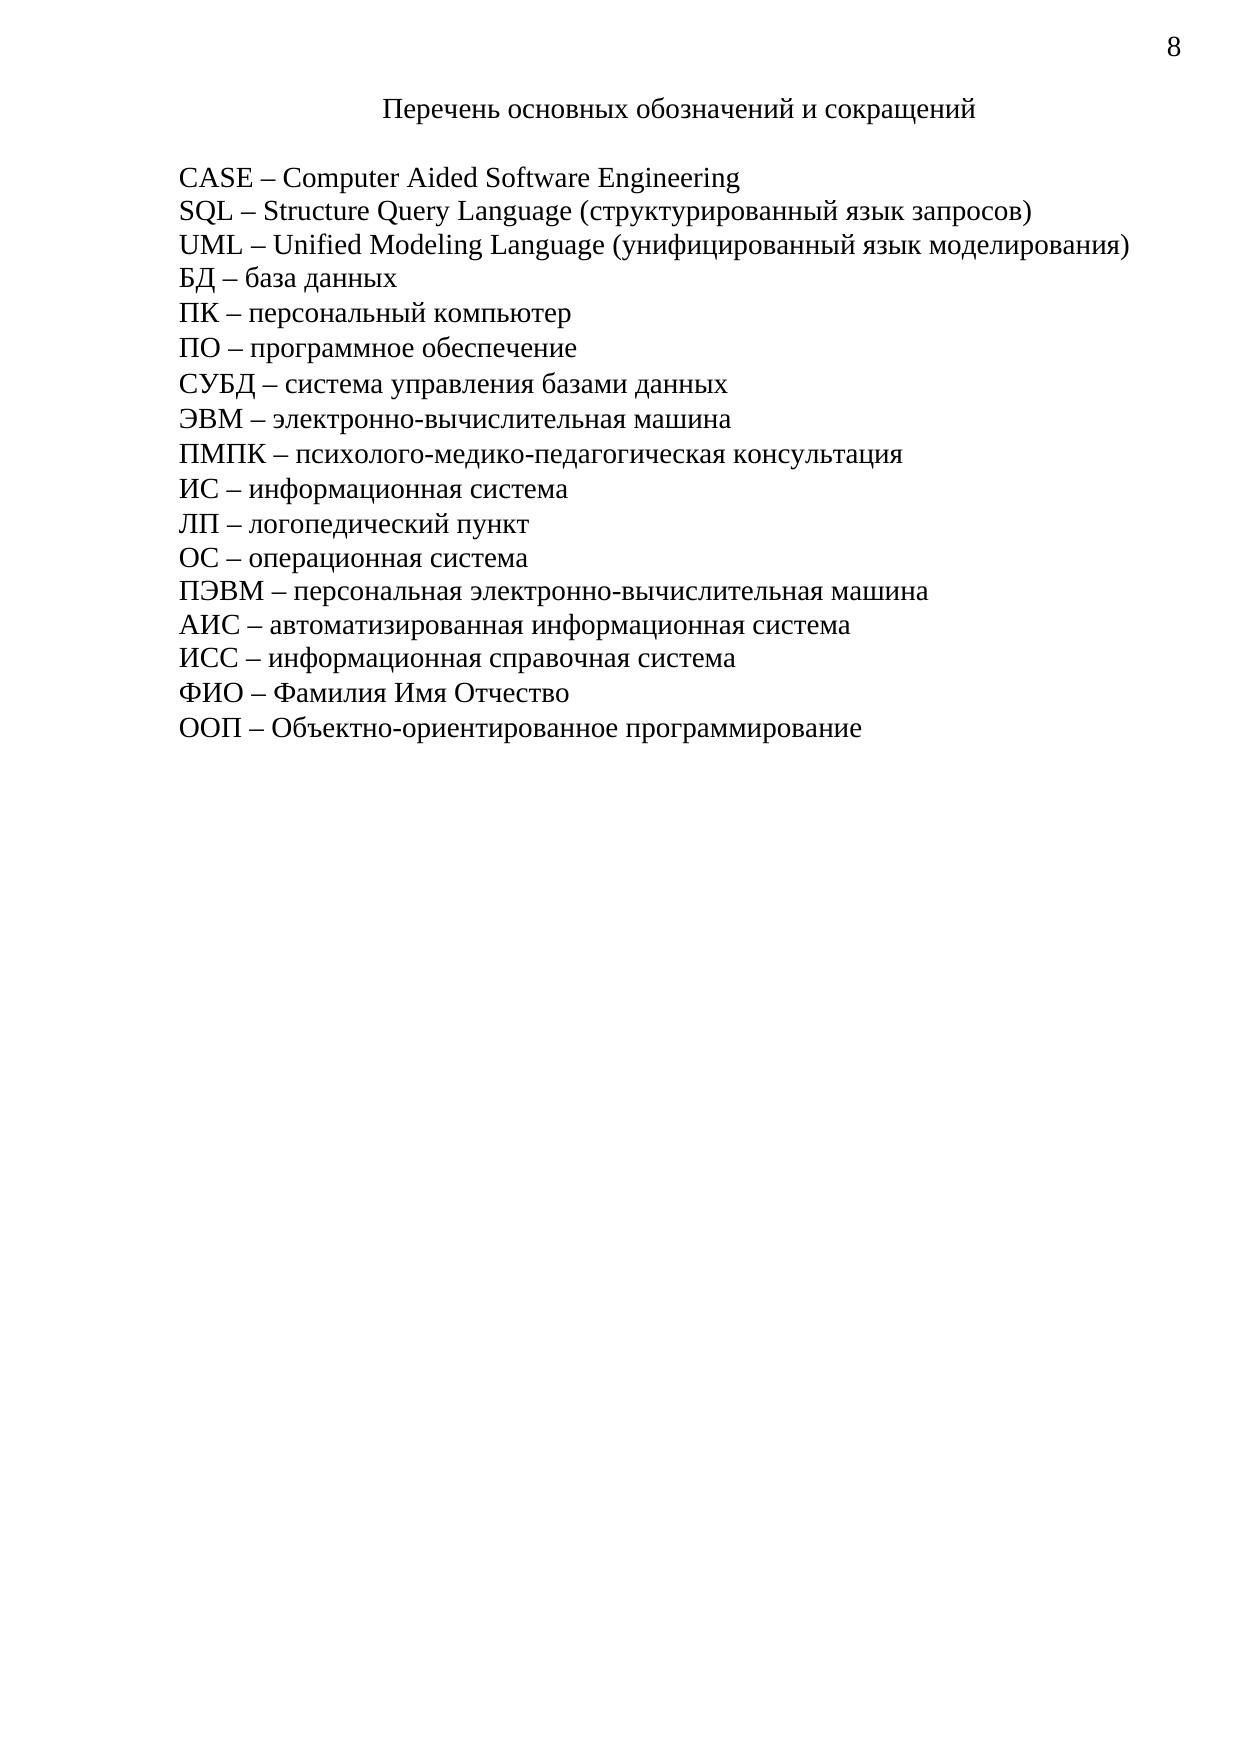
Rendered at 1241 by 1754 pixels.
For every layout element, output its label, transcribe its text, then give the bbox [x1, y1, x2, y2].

table_header Case – Computer Aided Software Engineering SQL – Structure Query Language (структурированный язык запросов) UML – Unified Modeling Language (унифицированный язык моделирования) БД – база данных [177, 158, 1141, 294]
table_cell ИС – информационная система [177, 470, 1141, 504]
table_cell ЭВМ – электронно-вычислительная машина [177, 399, 1141, 434]
table_cell ФИО – Фамилия Имя Отчество [177, 674, 1141, 709]
text Перечень основных обозначений и сокращений [177, 91, 1181, 125]
table_cell ООП – Объектно-ориентированное программирование [177, 709, 1141, 744]
table_cell ПМПК – психолого-медико-педагогическая консультация [177, 434, 1141, 469]
table_cell ПО – программное обеспечение [177, 329, 1141, 364]
table_cell ПК – персональный компьютер [177, 294, 1141, 329]
table_cell ЛП – логопедический пункт ОС – операционная система ПЭВМ – персональная электронно-вычислительная машина АИС – автоматизированная информационная система ИСС – информационная справочная система [177, 505, 1141, 674]
table_cell СУБД – система управления базами данных [177, 364, 1141, 399]
